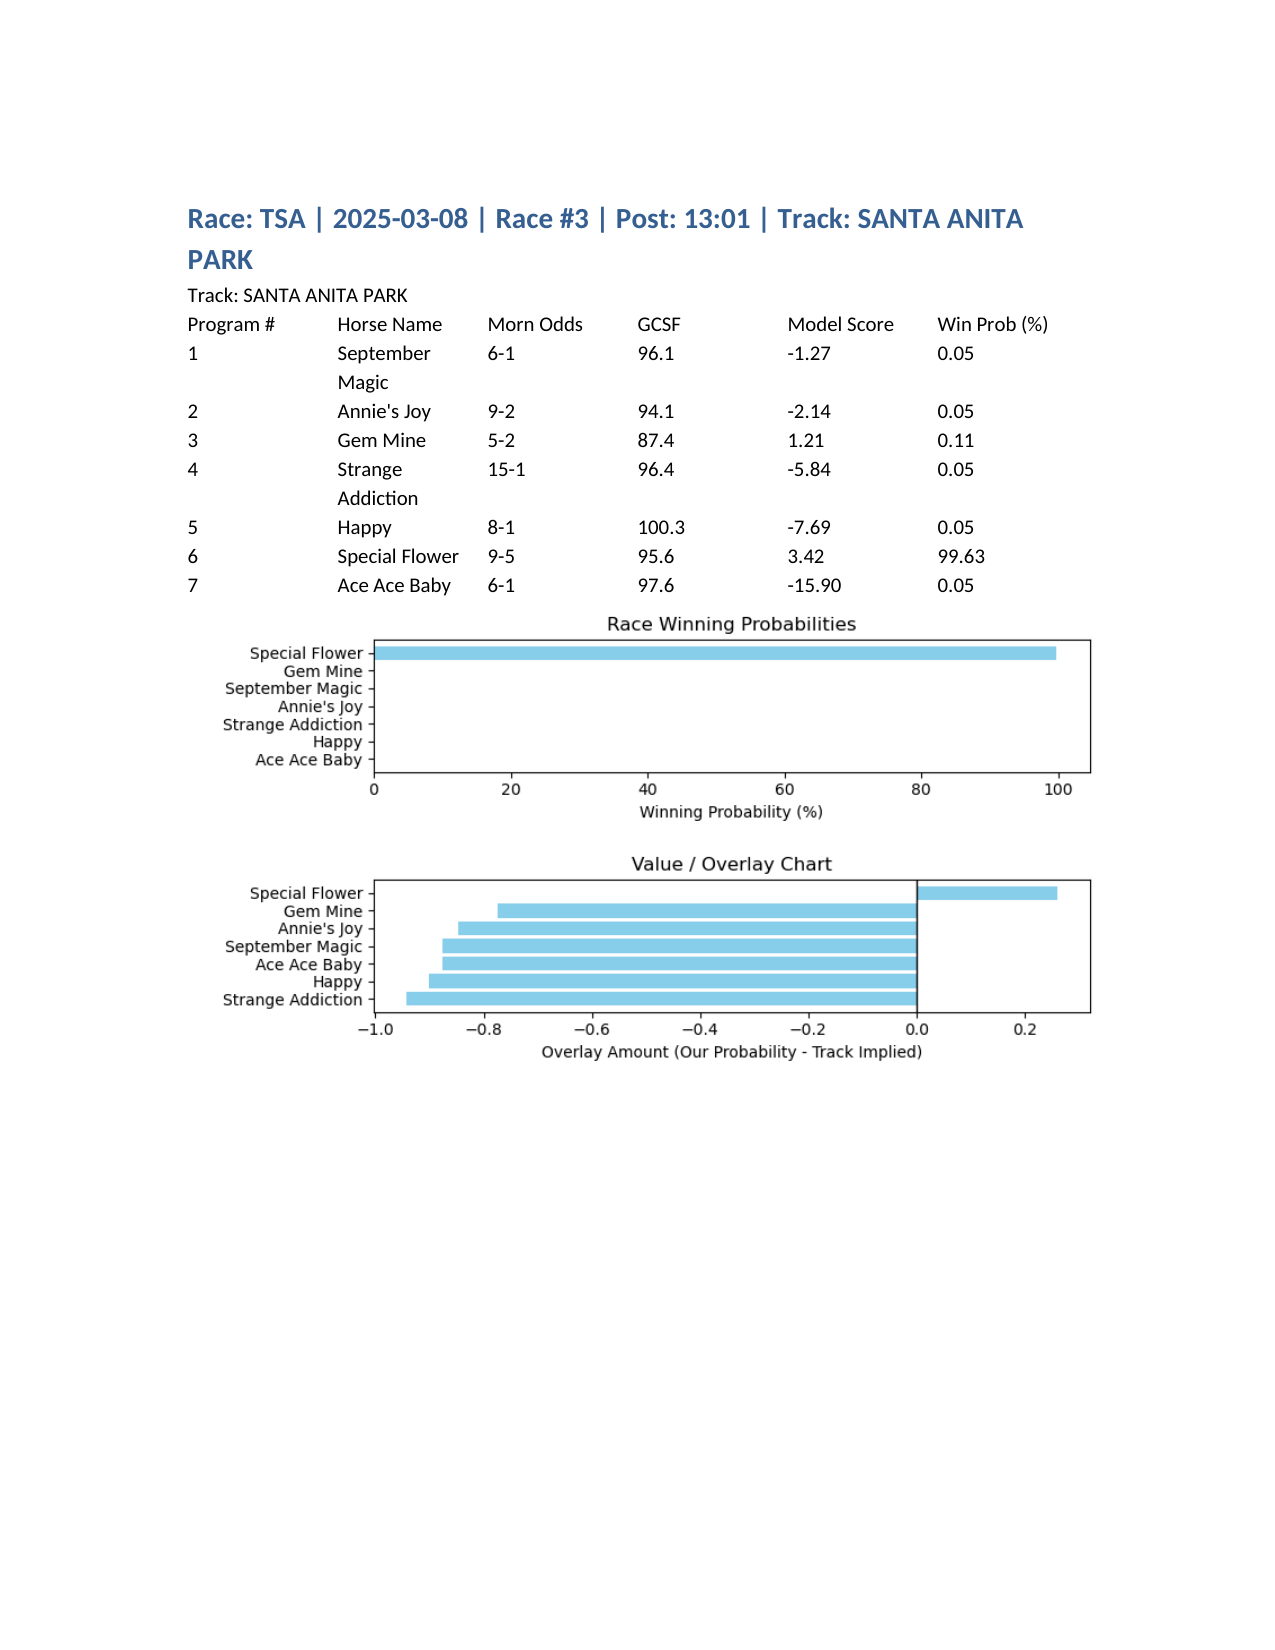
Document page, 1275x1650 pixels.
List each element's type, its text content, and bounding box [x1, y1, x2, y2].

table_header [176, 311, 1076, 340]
subtitle Race: TSA | 2025-03-08 | Race #3 | Post: 13:01 | Track: SANTA ANITA PARK [187, 200, 1087, 277]
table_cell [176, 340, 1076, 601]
picture [206, 841, 1107, 1078]
text Track: SANTA ANITA PARK [187, 282, 1087, 307]
picture [206, 601, 1107, 838]
